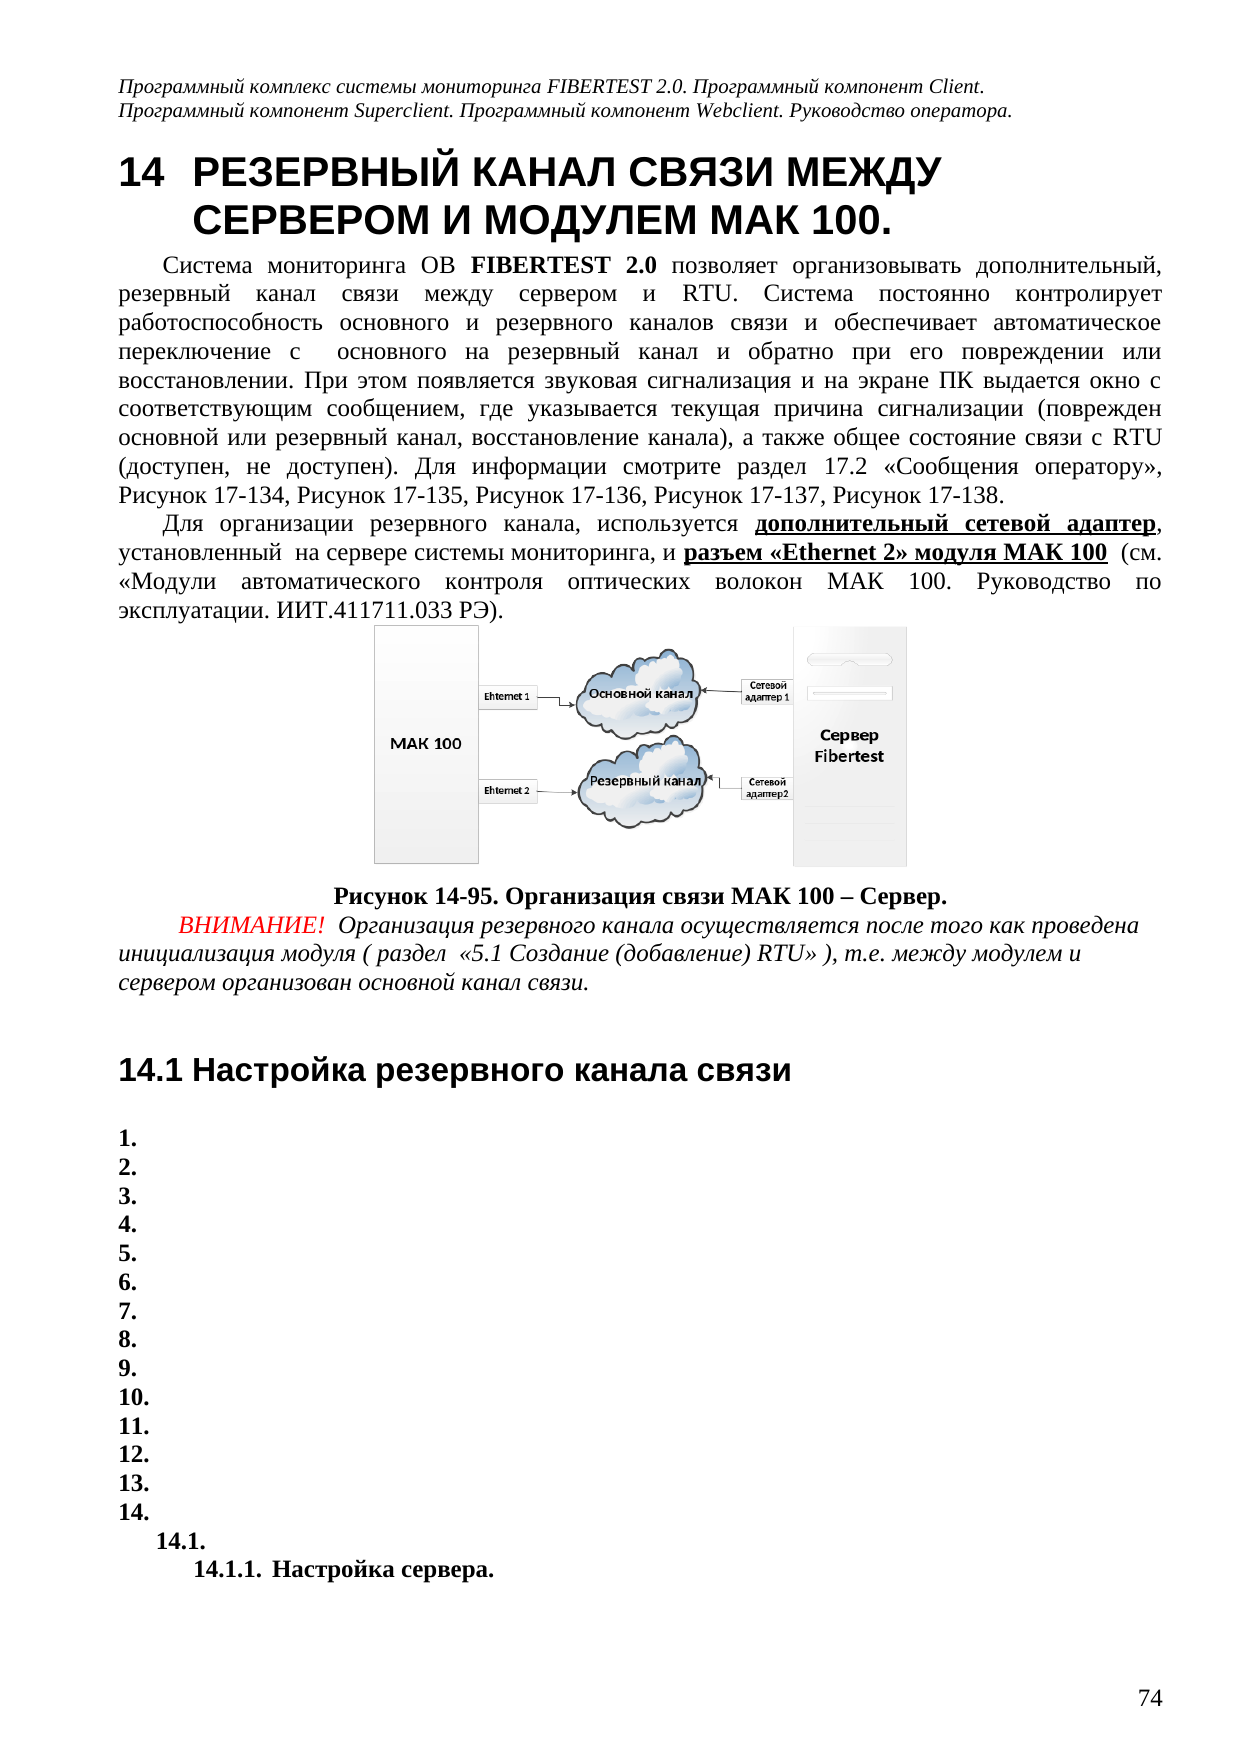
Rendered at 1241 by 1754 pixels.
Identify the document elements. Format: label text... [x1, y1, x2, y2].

subtitle Резервный канал связи между сервером и модулем МАК 100. [118, 148, 1162, 243]
text Для организации резервного канала, используется дополнительный сетевой адаптер, установленный на сервере системы мониторинга, и разъем «Ethernet 2» модуля МАК 100 (см. «Модули автоматического контроля оптических волокон МАК 100. Руководство по эксплуатации. ИИТ.411711.033 РЭ). [118, 508, 1162, 623]
subtitle Настройка резервного канала связи [118, 1050, 1162, 1088]
list Настройка сервера. [193, 1554, 1162, 1583]
text ВНИМАНИЕ! Организация резервного канала осуществляется после того как проведена инициализация модуля ( раздел «5.1 Создание (добавление) RTU» ), т.е. между модулем и сервером организован основной канал связи. [118, 910, 1162, 996]
